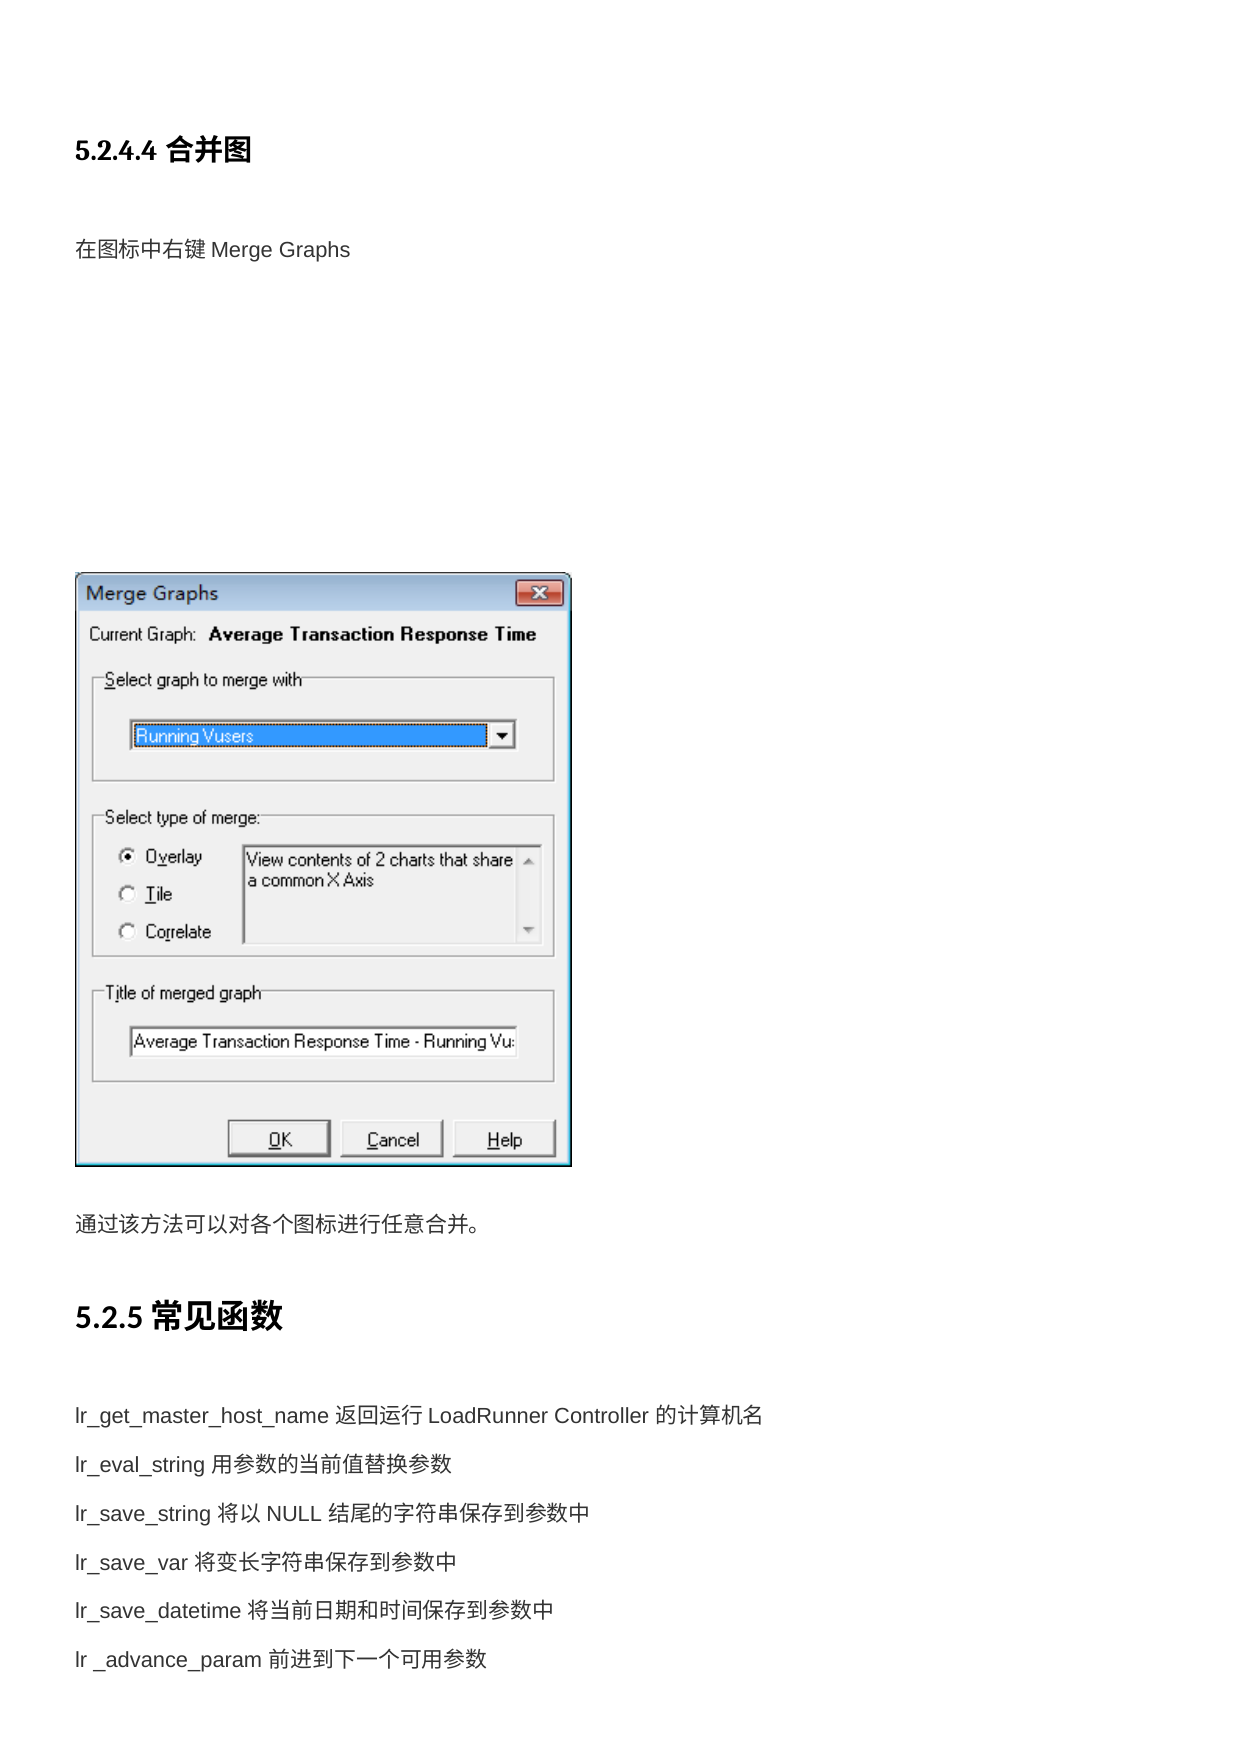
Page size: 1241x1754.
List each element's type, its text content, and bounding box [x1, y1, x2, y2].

subtitle 常见函数 [75, 1282, 1165, 1347]
subtitle 合并图 [75, 115, 1165, 180]
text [75, 1398, 1165, 1674]
picture [75, 572, 572, 1167]
